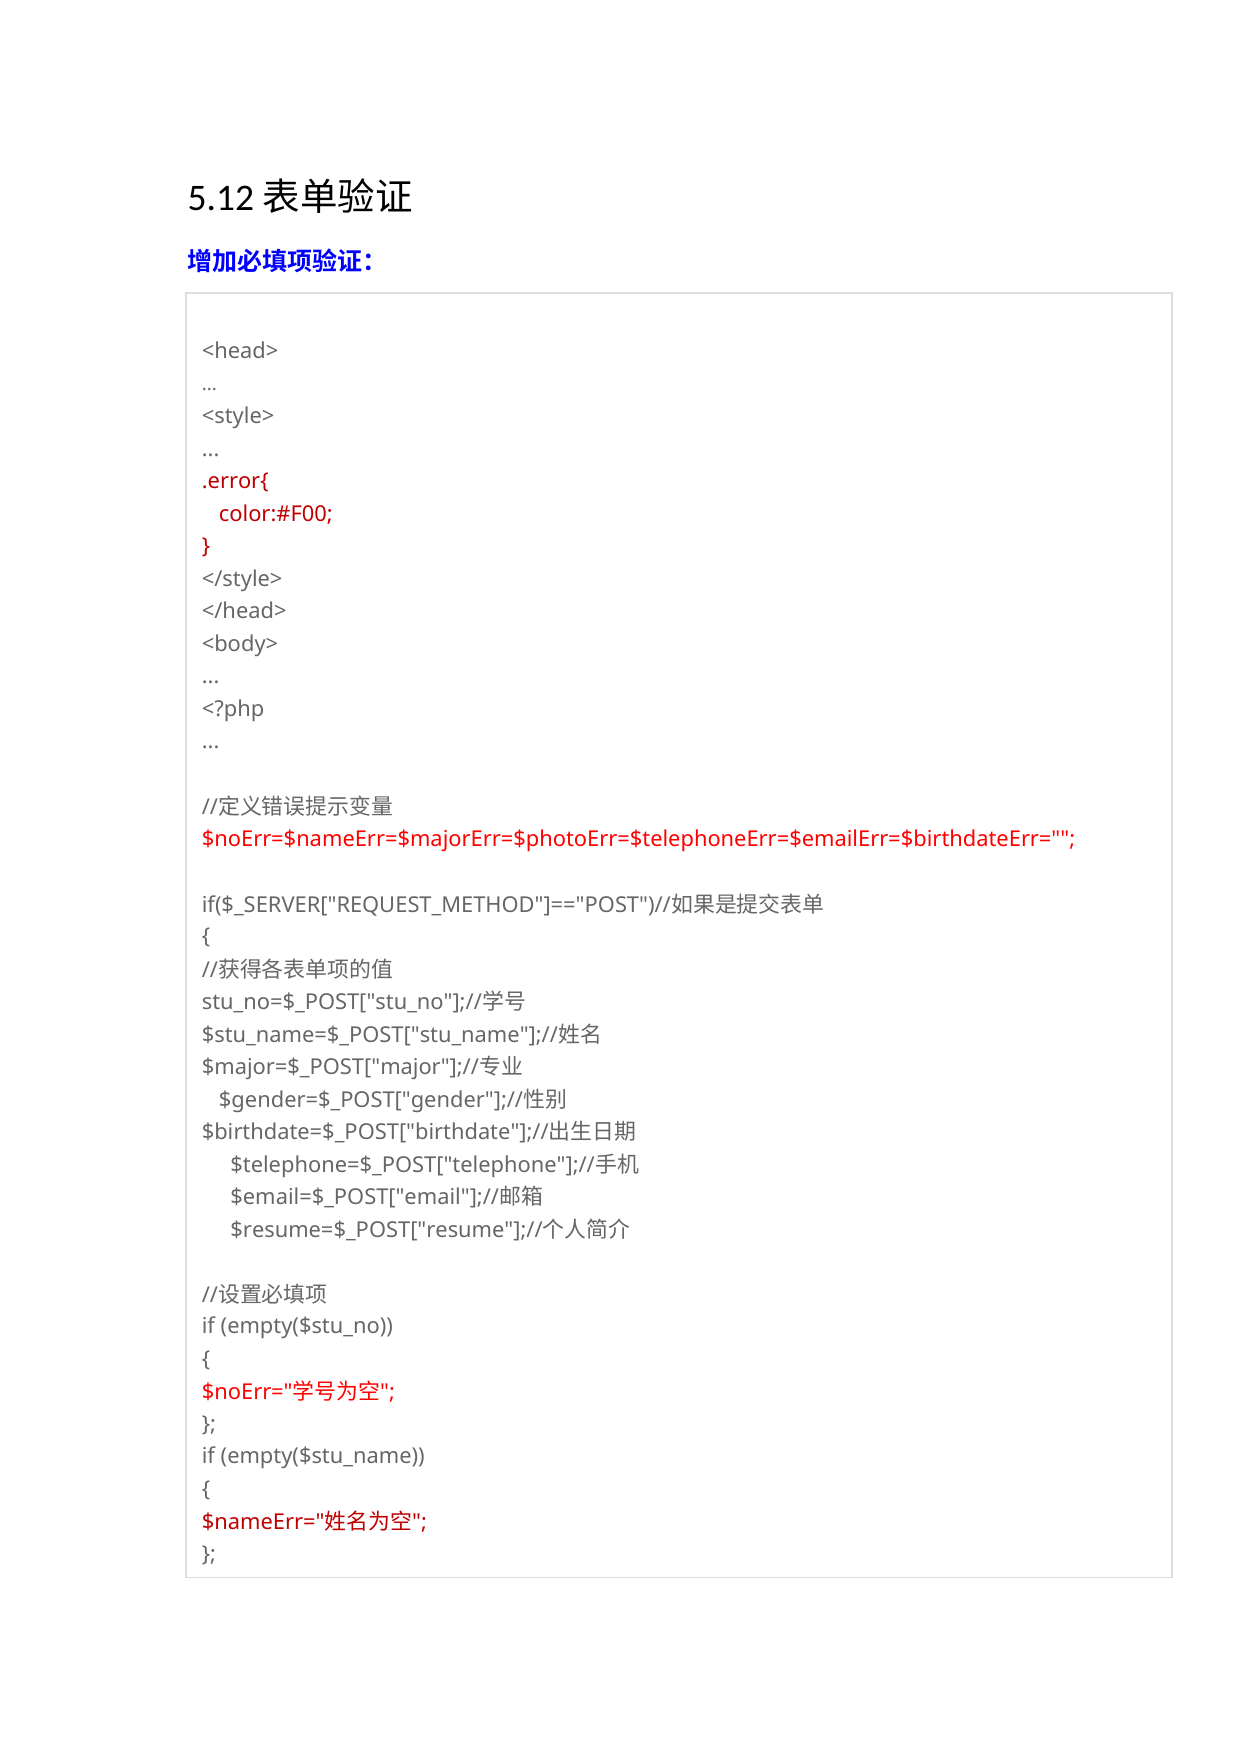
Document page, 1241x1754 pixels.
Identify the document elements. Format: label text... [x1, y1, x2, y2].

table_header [187, 294, 1171, 1577]
text 5.12 表单验证 [187, 162, 1053, 227]
text 增加必填项验证： [187, 227, 1053, 292]
